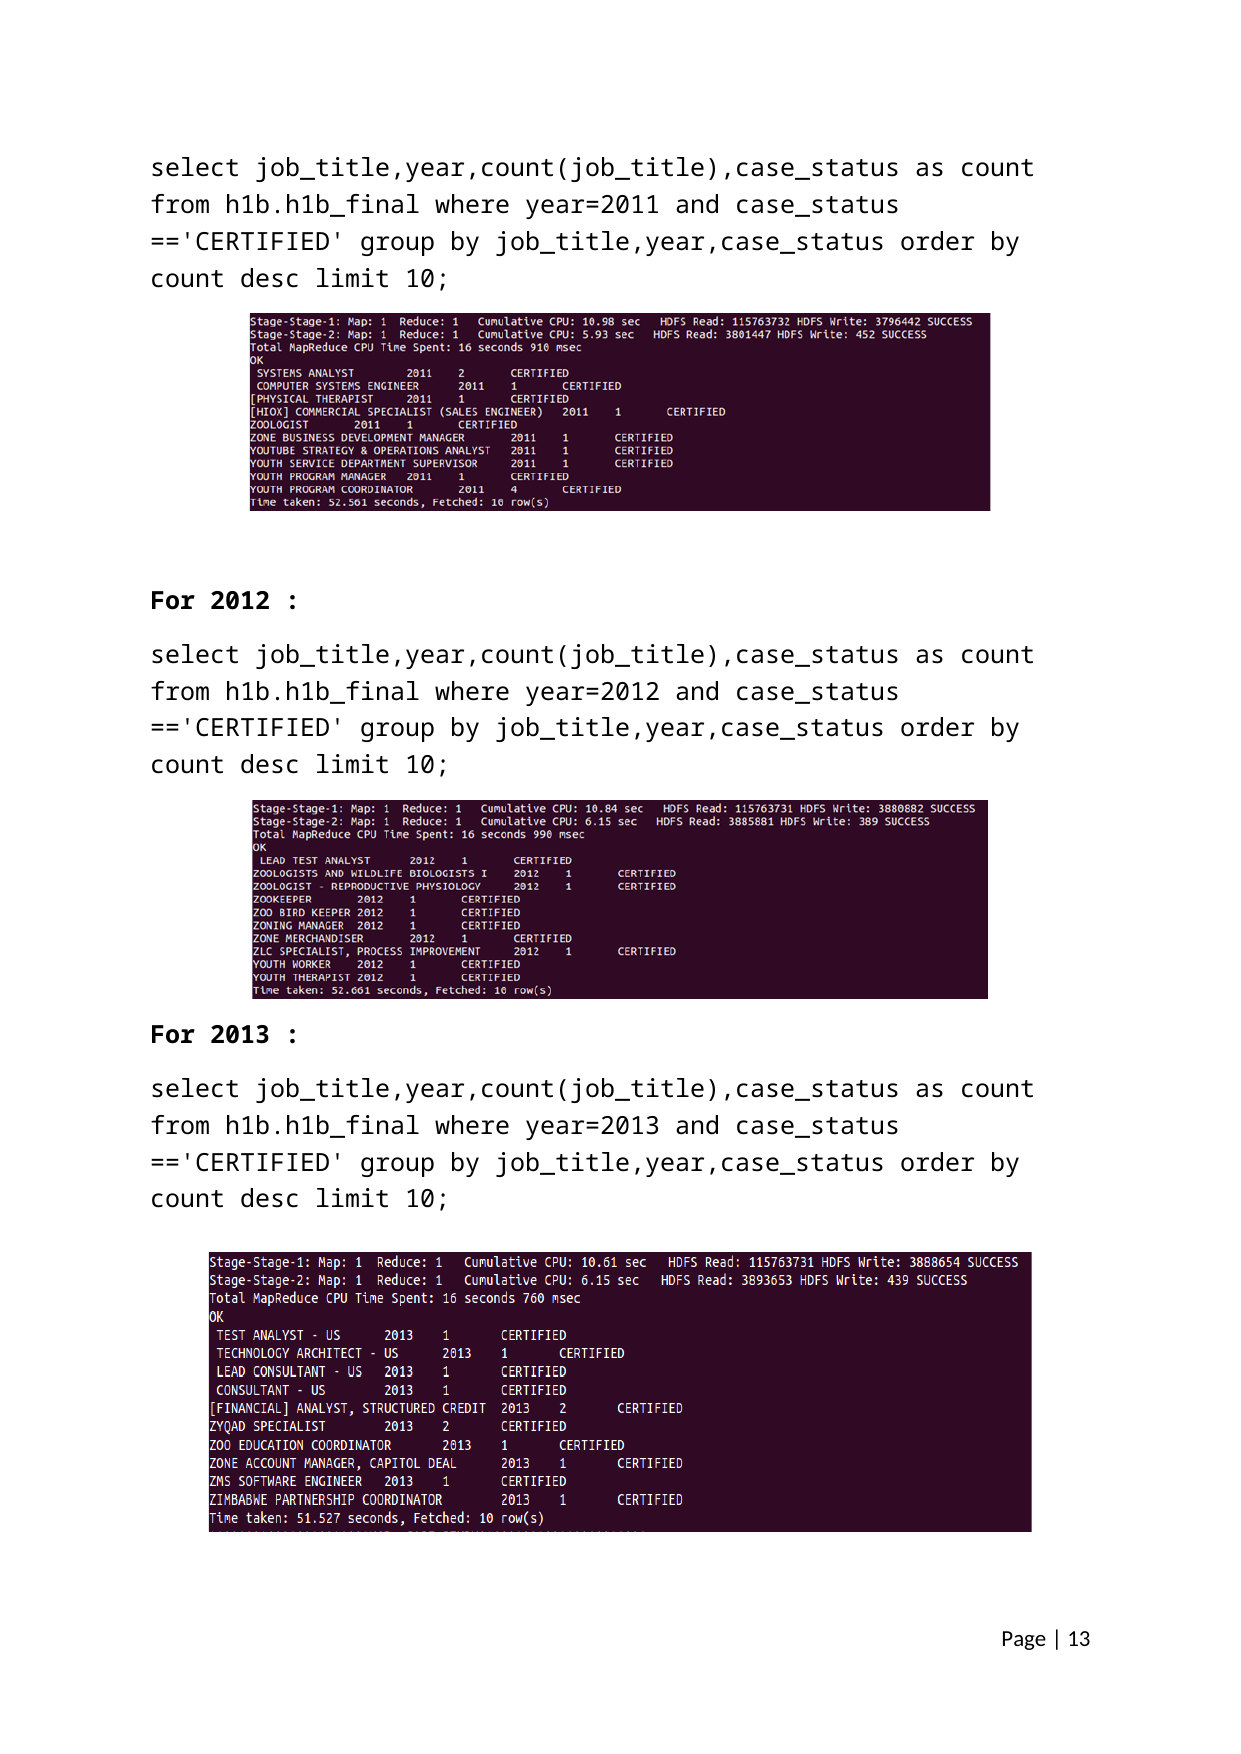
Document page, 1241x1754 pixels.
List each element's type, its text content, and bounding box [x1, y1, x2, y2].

text For 2013 : [150, 1017, 1090, 1051]
picture [249, 313, 991, 511]
text select job_title,year,count(job_title),case_status as count from h1b.h1b_final where year=2012 and case_status =='CERTIFIED' group by job_title,year,case_status order by count desc limit 10; [150, 636, 1090, 781]
text select job_title,year,count(job_title),case_status as count from h1b.h1b_final where year=2013 and case_status =='CERTIFIED' group by job_title,year,case_status order by count desc limit 10; [150, 1071, 1090, 1215]
text select job_title,year,count(job_title),case_status as count from h1b.h1b_final where year=2011 and case_status =='CERTIFIED' group by job_title,year,case_status order by count desc limit 10; [150, 150, 1090, 294]
picture [208, 1252, 1032, 1532]
picture [252, 800, 988, 999]
text For 2012 : [150, 583, 1090, 617]
